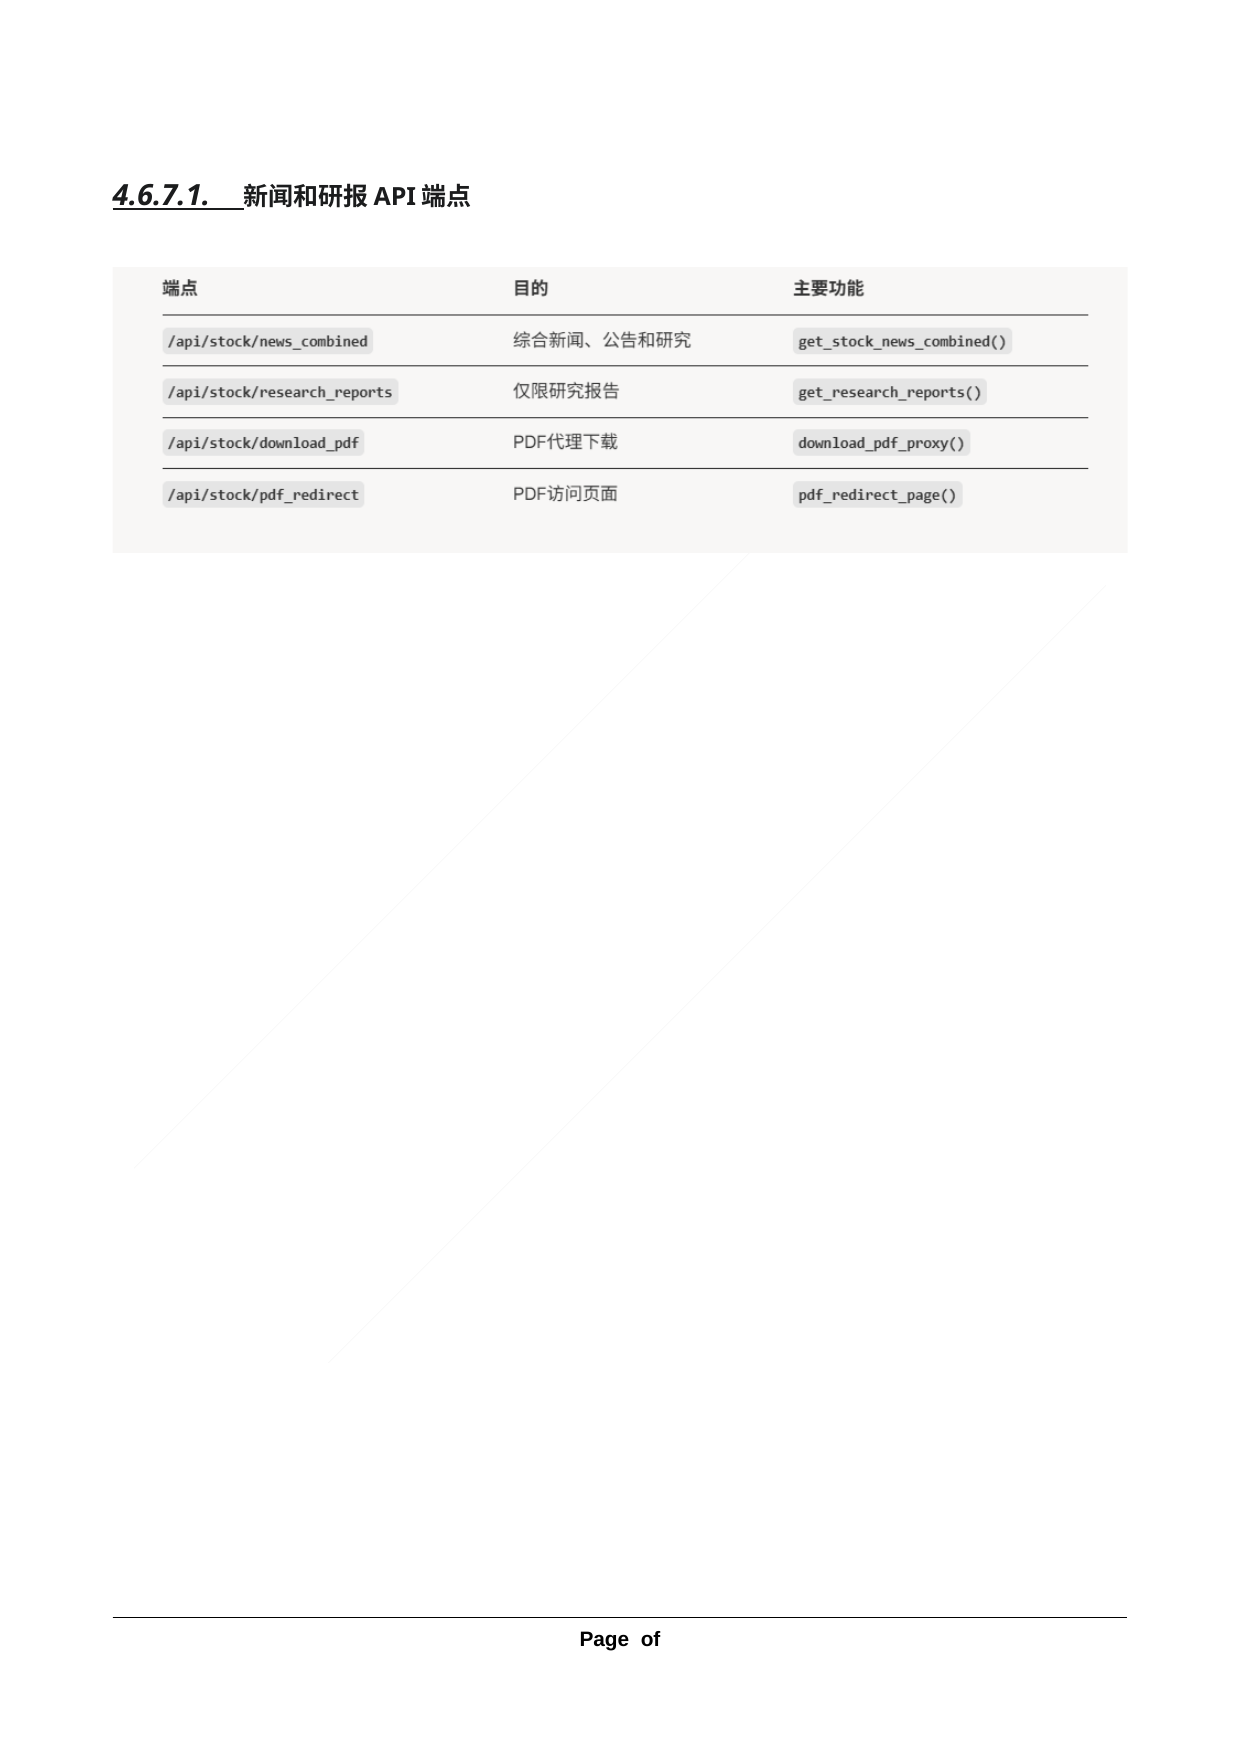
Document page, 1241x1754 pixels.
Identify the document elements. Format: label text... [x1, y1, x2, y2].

subtitle 新闻和研报API端点 [112, 162, 1128, 227]
picture [112, 267, 1128, 553]
